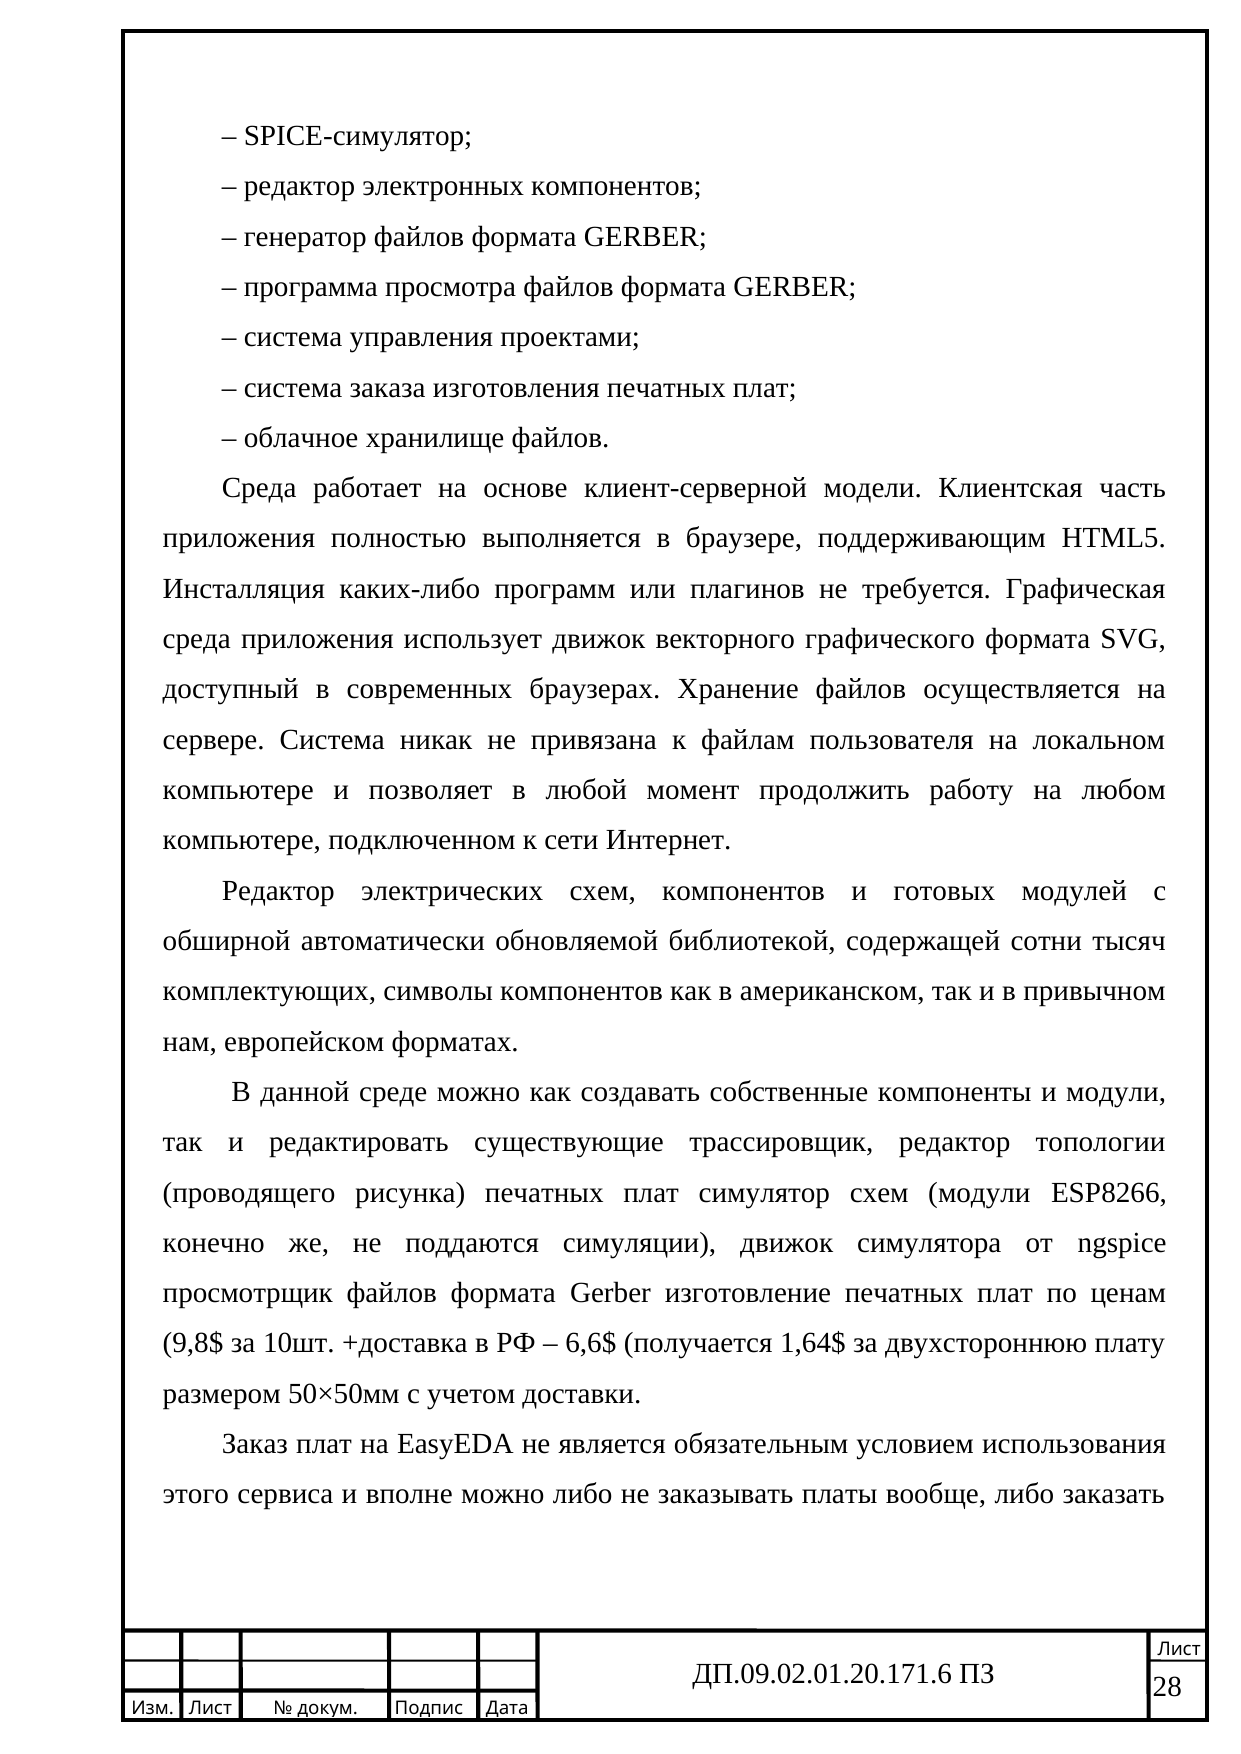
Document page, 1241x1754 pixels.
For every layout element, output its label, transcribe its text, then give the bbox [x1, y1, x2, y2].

text – система заказа изготовления печатных плат; [162, 370, 1167, 403]
text – облачное хранилище файлов. [162, 420, 1167, 453]
text – редактор электронных компонентов; [162, 168, 1167, 202]
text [162, 1426, 1167, 1510]
text – генератор файлов формата GERBER; [162, 219, 1167, 252]
text Редактор электрических схем, компонентов и готовых модулей с обширной автоматически обновляемой библиотекой, содержащей сотни тысяч комплектующих, символы компонентов как в американском, так и в привычном нам, европейском форматах. [162, 873, 1167, 1057]
text – SPICE-симулятор; [162, 118, 1167, 152]
text В данной среде можно как создавать собственные компоненты и модули, так и редактировать существующие трассировщик, редактор топологии (проводящего рисунка) печатных плат симулятор схем (модули ESP8266, конечно же, не поддаются симуляции), движок симулятора от ngspice просмотрщик файлов формата Gerber изготовление печатных плат по ценам (9,8$ за 10шт. +доставка в РФ – 6,6$ (получается 1,64$ за двухстороннюю плату размером 50×50мм с учетом доставки. [162, 1074, 1167, 1409]
text – программа просмотра файлов формата GERBER; [162, 269, 1167, 303]
text Среда работает на основе клиент-серверной модели. Клиентская часть приложения полностью выполняется в браузере, поддерживающим HTML5. Инсталляция каких-либо программ или плагинов не требуется. Графическая среда приложения использует движок векторного графического формата SVG, доступный в современных браузерах. Хранение файлов осуществляется на сервере. Система никак не привязана к файлам пользователя на локальном компьютере и позволяет в любой момент продолжить работу на любом компьютере, подключенном к сети Интернет. [162, 470, 1167, 856]
text – система управления проектами; [162, 319, 1167, 353]
